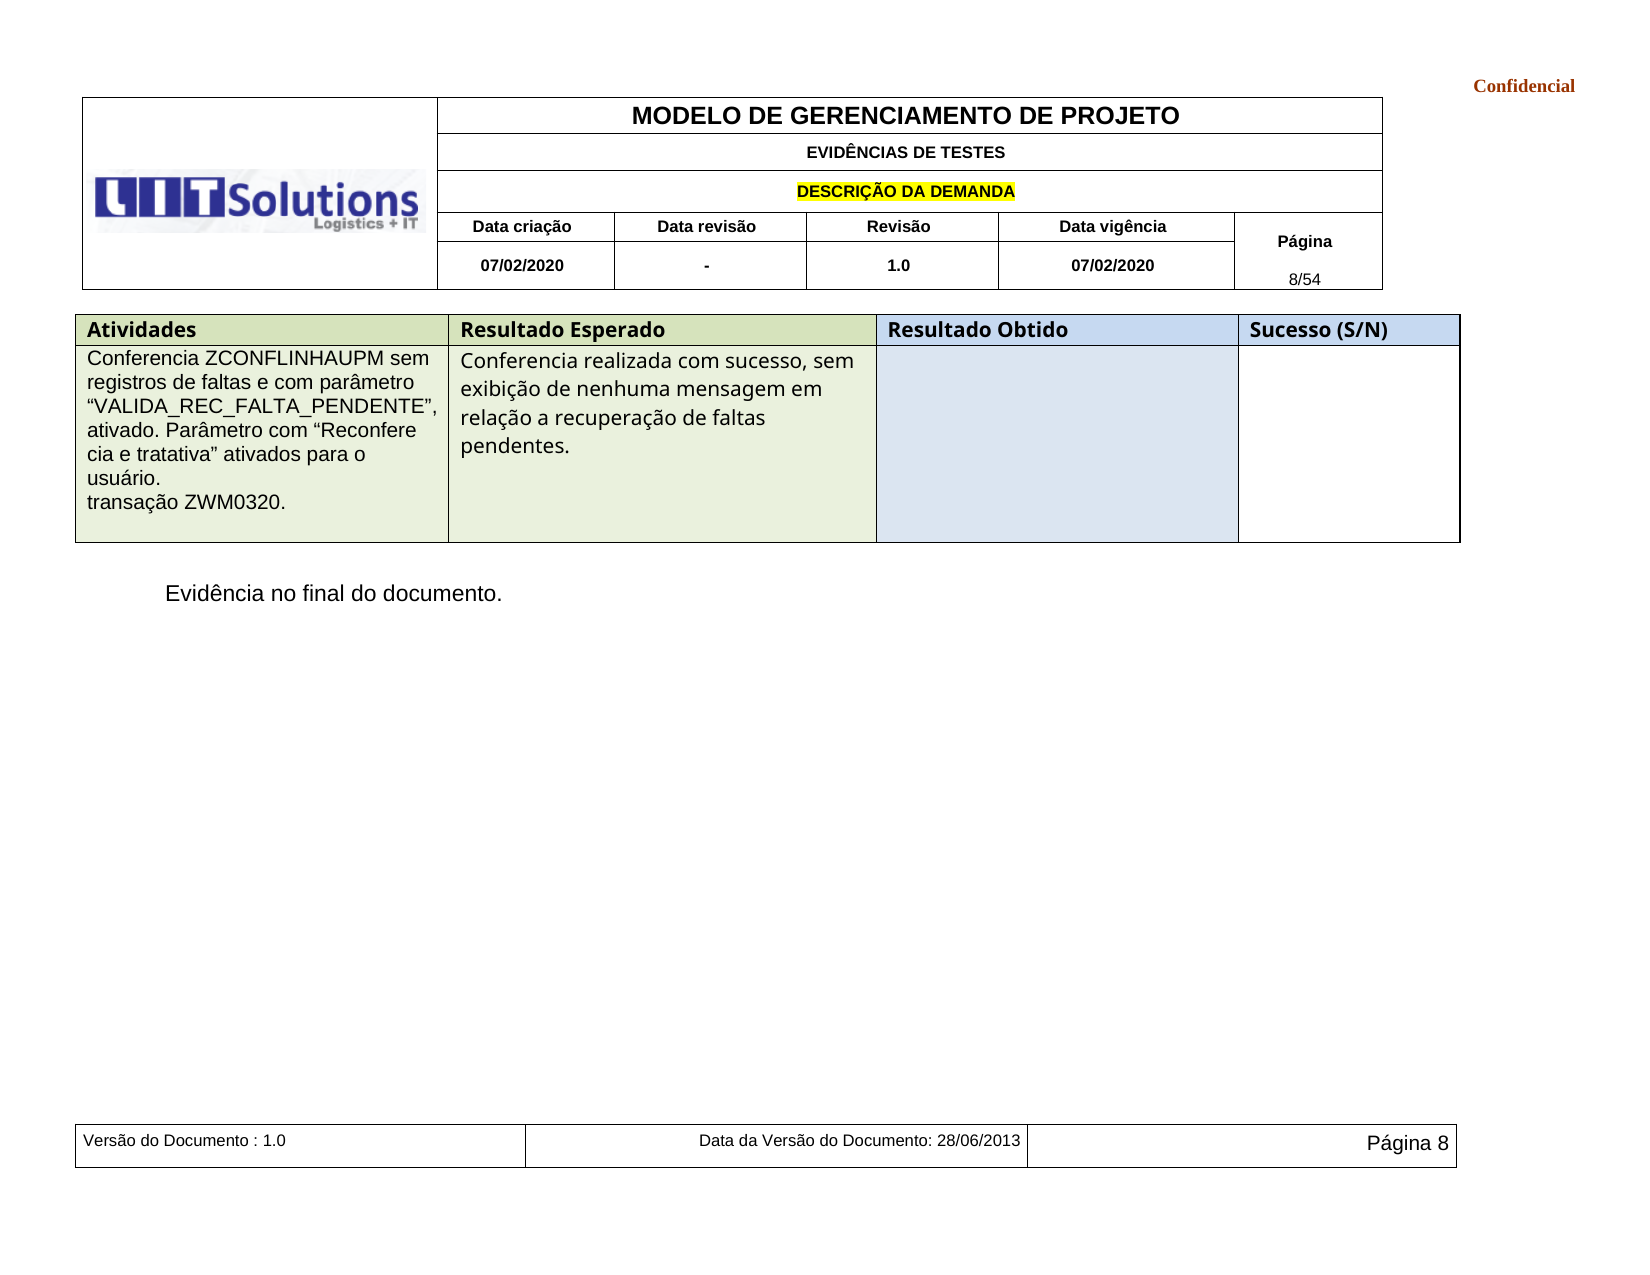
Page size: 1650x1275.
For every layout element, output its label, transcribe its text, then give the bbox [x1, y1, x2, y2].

table_cell [1239, 346, 1459, 542]
table_cell Resultado Esperado [449, 315, 876, 345]
subtitle Evidência no final do documento. [165, 580, 1575, 606]
table_cell Atividades [76, 315, 448, 345]
table_cell [877, 346, 1238, 542]
table_cell Conferencia realizada com sucesso, sem exibição de nenhuma mensagem em relação a recuperação de faltas pendentes. [449, 346, 876, 542]
table_cell Sucesso (S/N) [1239, 315, 1459, 345]
picture [86, 169, 427, 233]
table_cell Resultado Obtido [877, 315, 1238, 345]
table_cell Conferencia ZCONFLINHAUPM sem registros de faltas e com parâmetro “VALIDA_REC_FALTA_PENDENTE”, ativado. Parâmetro com “Reconfere cia e tratativa” ativados para o usuário. transação ZWM0320. [76, 346, 448, 542]
